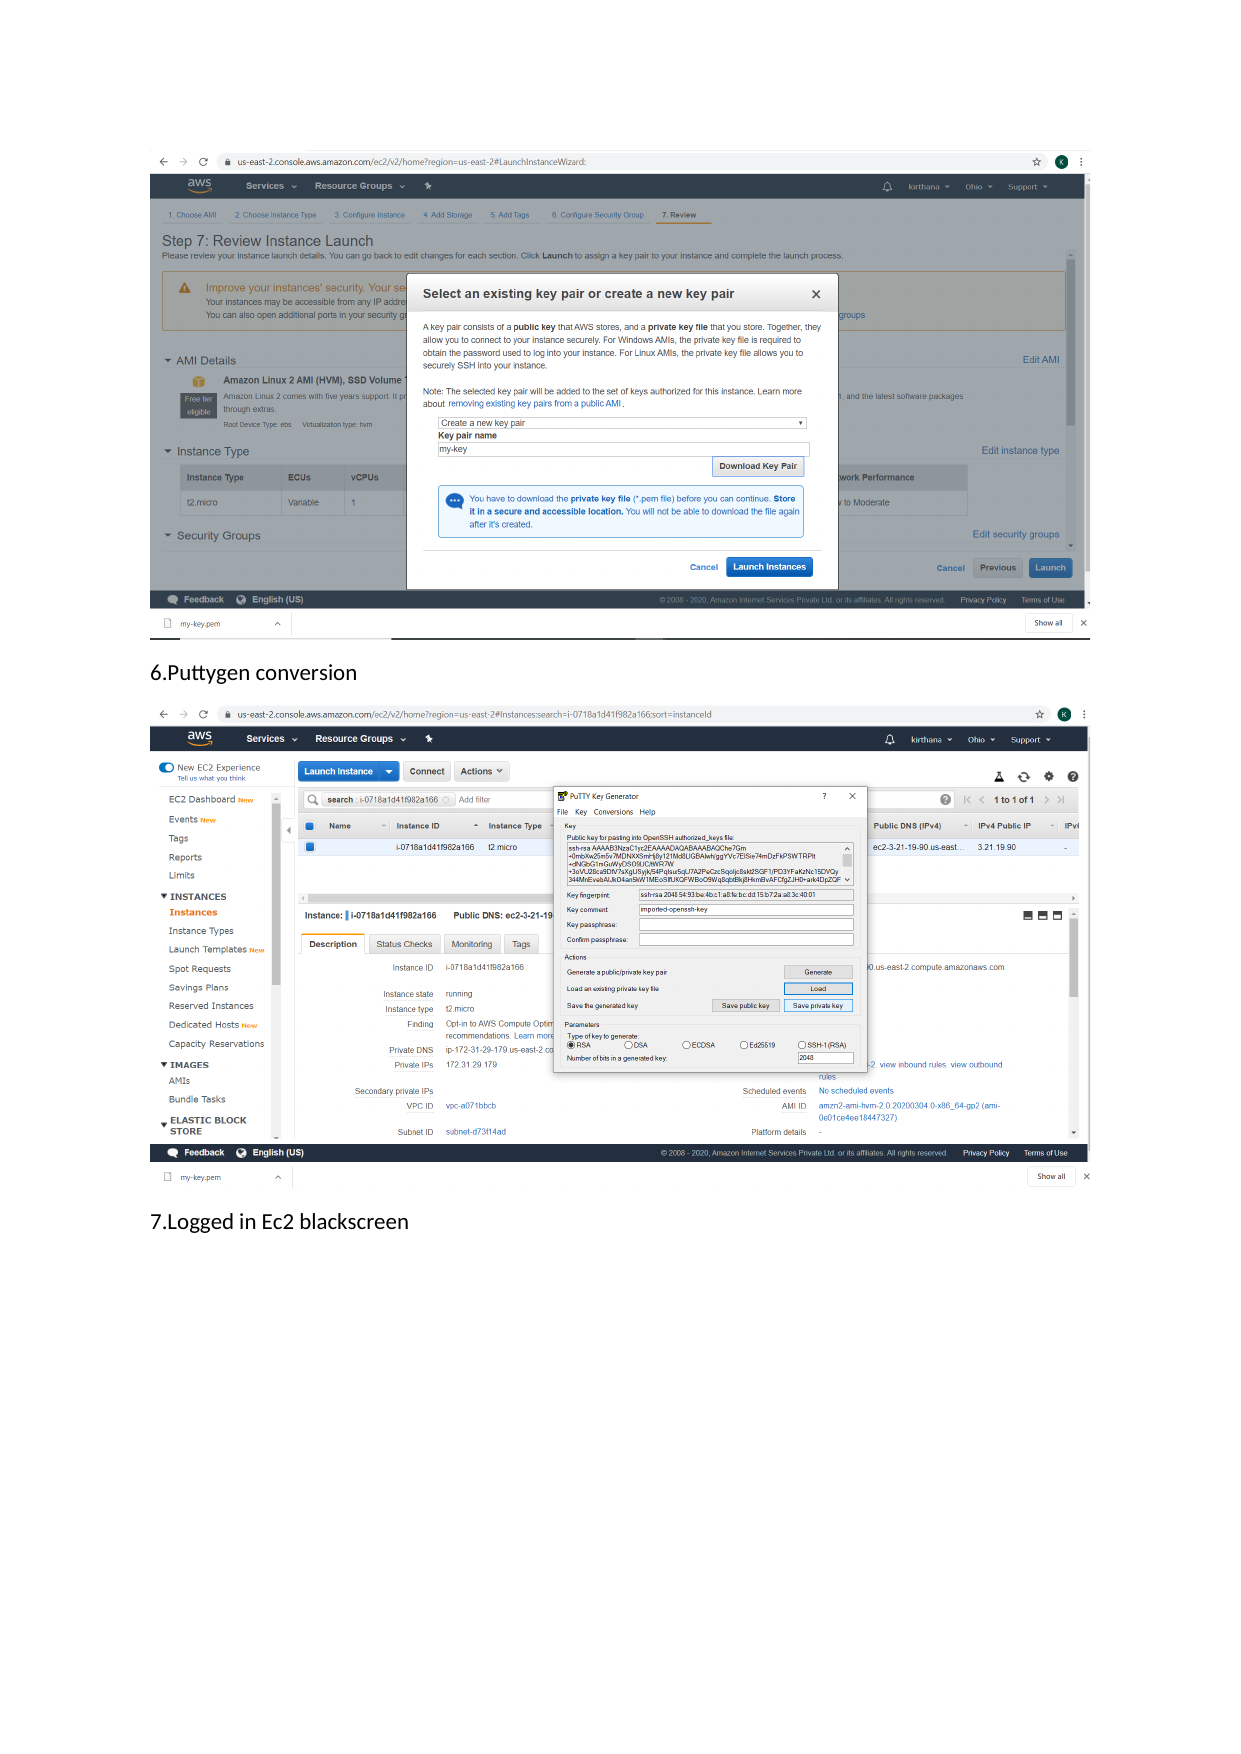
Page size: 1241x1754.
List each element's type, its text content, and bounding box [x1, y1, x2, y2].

picture [150, 705, 1091, 1189]
text 6.Puttygen conversion [150, 658, 1090, 686]
text 7.Logged in Ec2 blackscreen [150, 1207, 1090, 1235]
picture [150, 150, 1091, 640]
